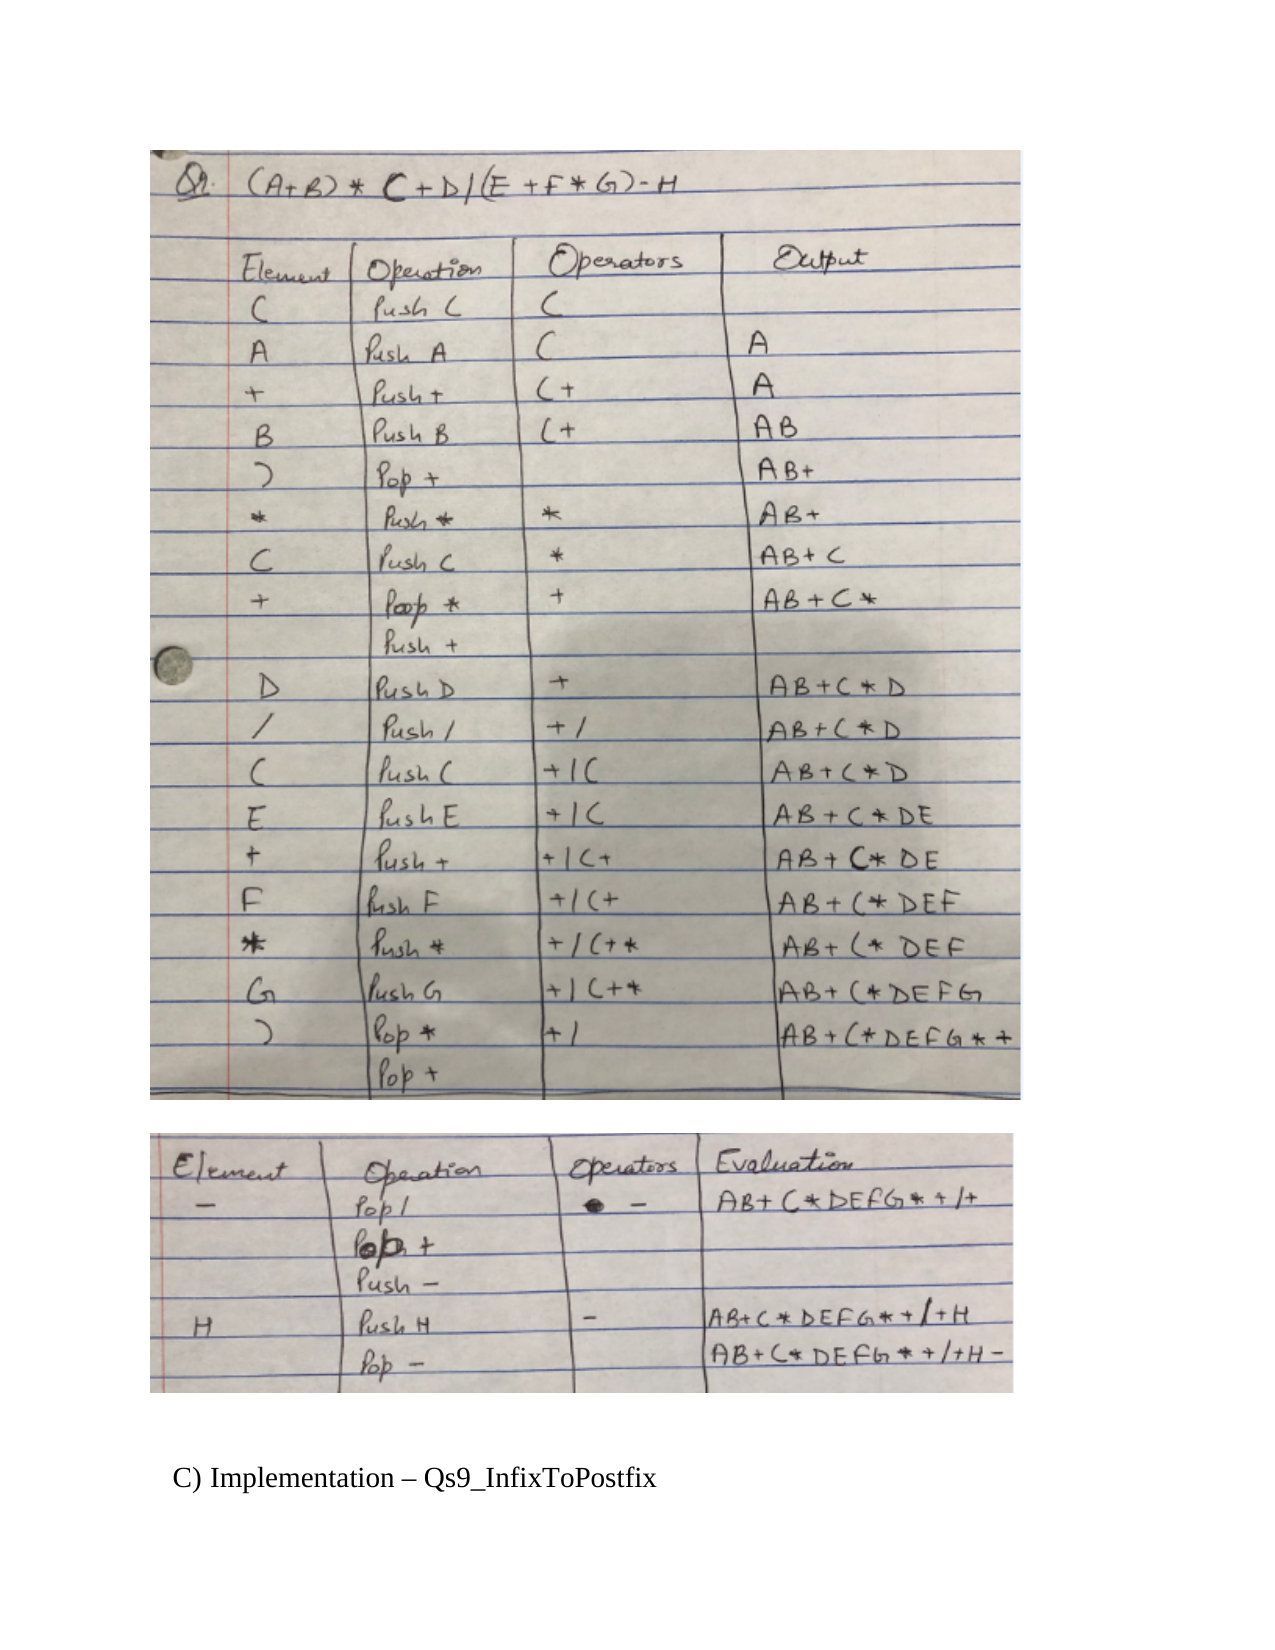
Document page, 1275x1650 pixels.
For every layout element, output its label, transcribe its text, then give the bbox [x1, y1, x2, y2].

picture [150, 1133, 1014, 1393]
list Implementation – Qs9_InfixToPostfix [172, 1460, 1125, 1493]
picture [150, 150, 1024, 1100]
